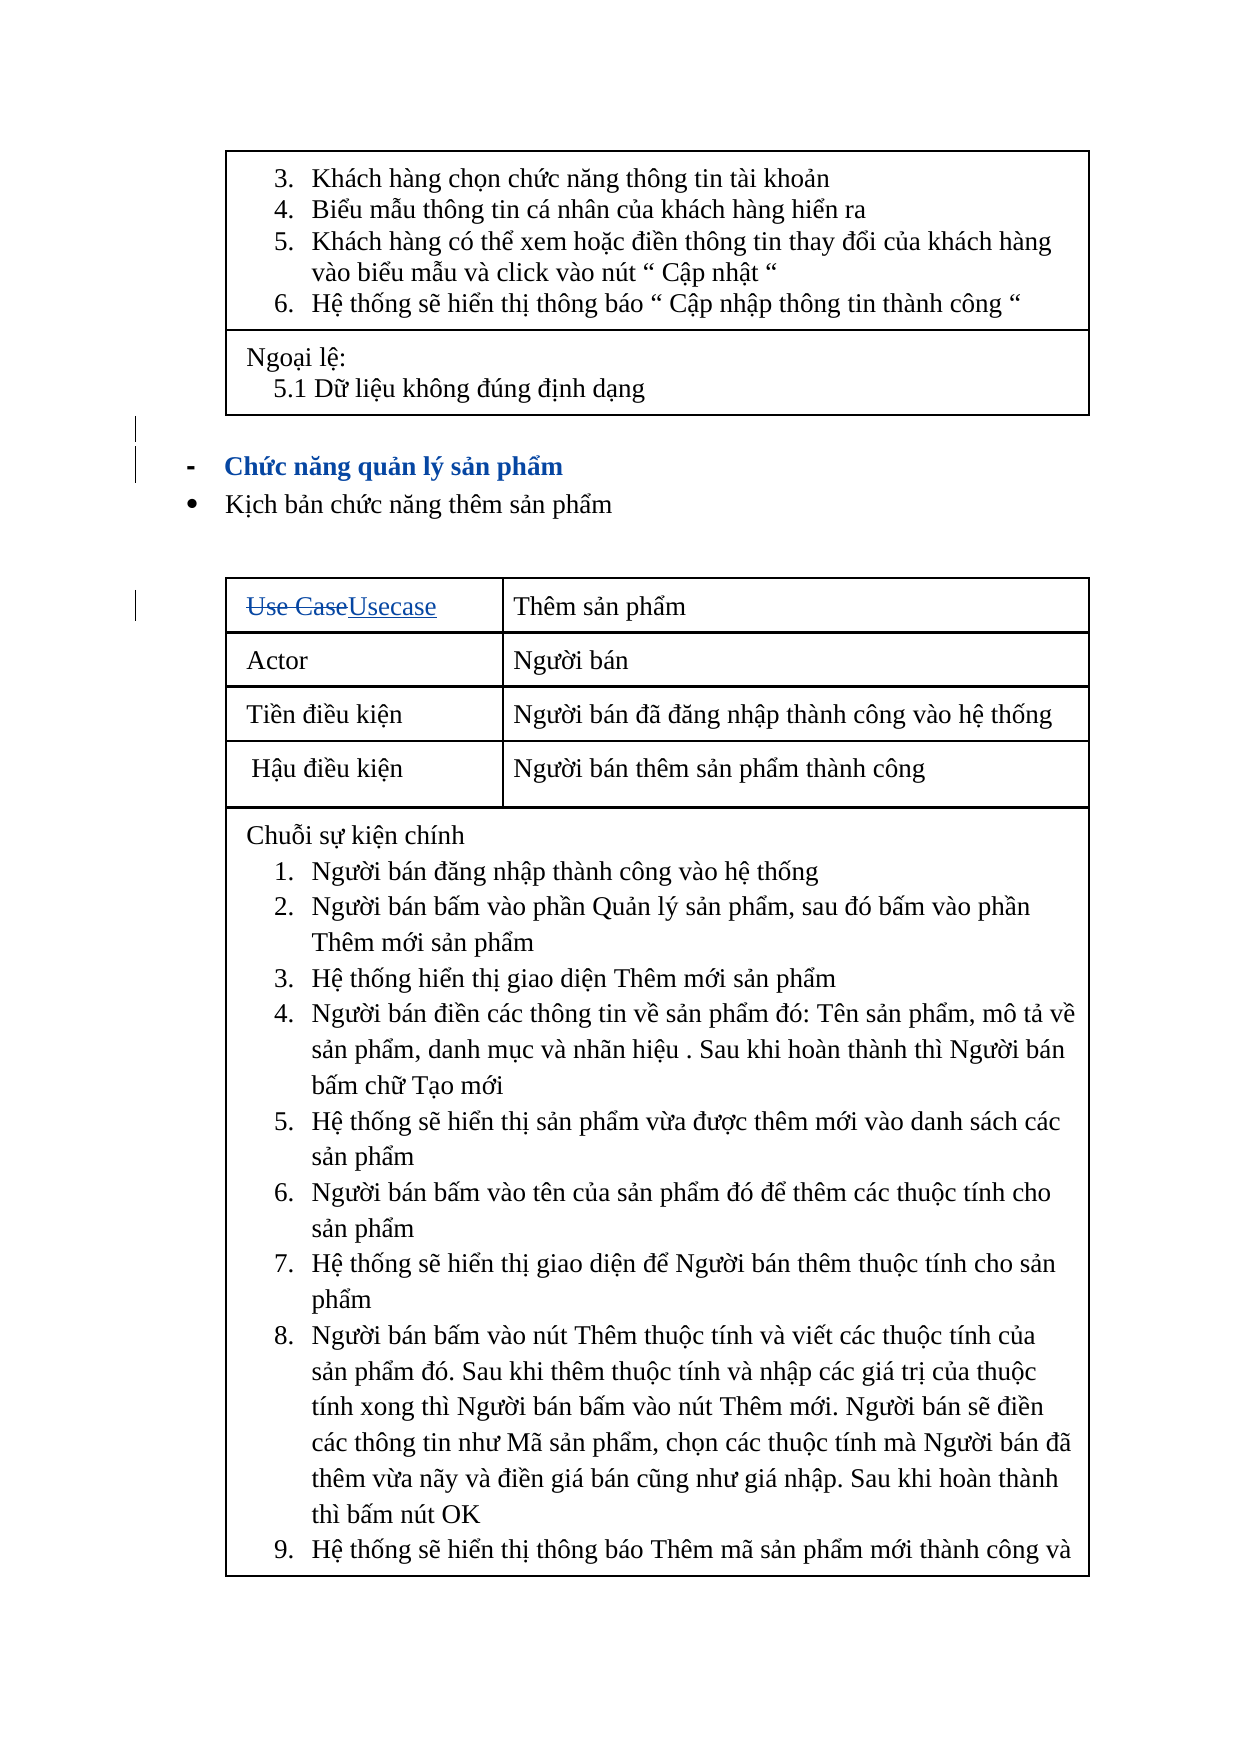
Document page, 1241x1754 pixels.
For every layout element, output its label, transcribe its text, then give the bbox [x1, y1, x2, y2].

list Chức năng quản lý sản phẩm [186, 446, 1090, 483]
table_cell Tiền điều kiện [227, 688, 502, 739]
list Kịch bản chức năng thêm sản phẩm [187, 488, 1090, 520]
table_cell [227, 152, 1088, 329]
table_cell Người bán [504, 634, 1088, 685]
table_cell Người bán đã đăng nhập thành công vào hệ thống [504, 688, 1088, 739]
table_cell Actor [227, 634, 502, 685]
table_cell Người bán thêm sản phẩm thành công [504, 742, 1088, 806]
table_cell Hậu điều kiện [227, 742, 502, 806]
table_header Thêm sản phẩm [504, 579, 1088, 631]
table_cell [227, 809, 1088, 1575]
table_header [227, 579, 502, 631]
table_cell Ngoại lệ: 5.1 Dữ liệu không đúng định dạng [227, 331, 1088, 414]
